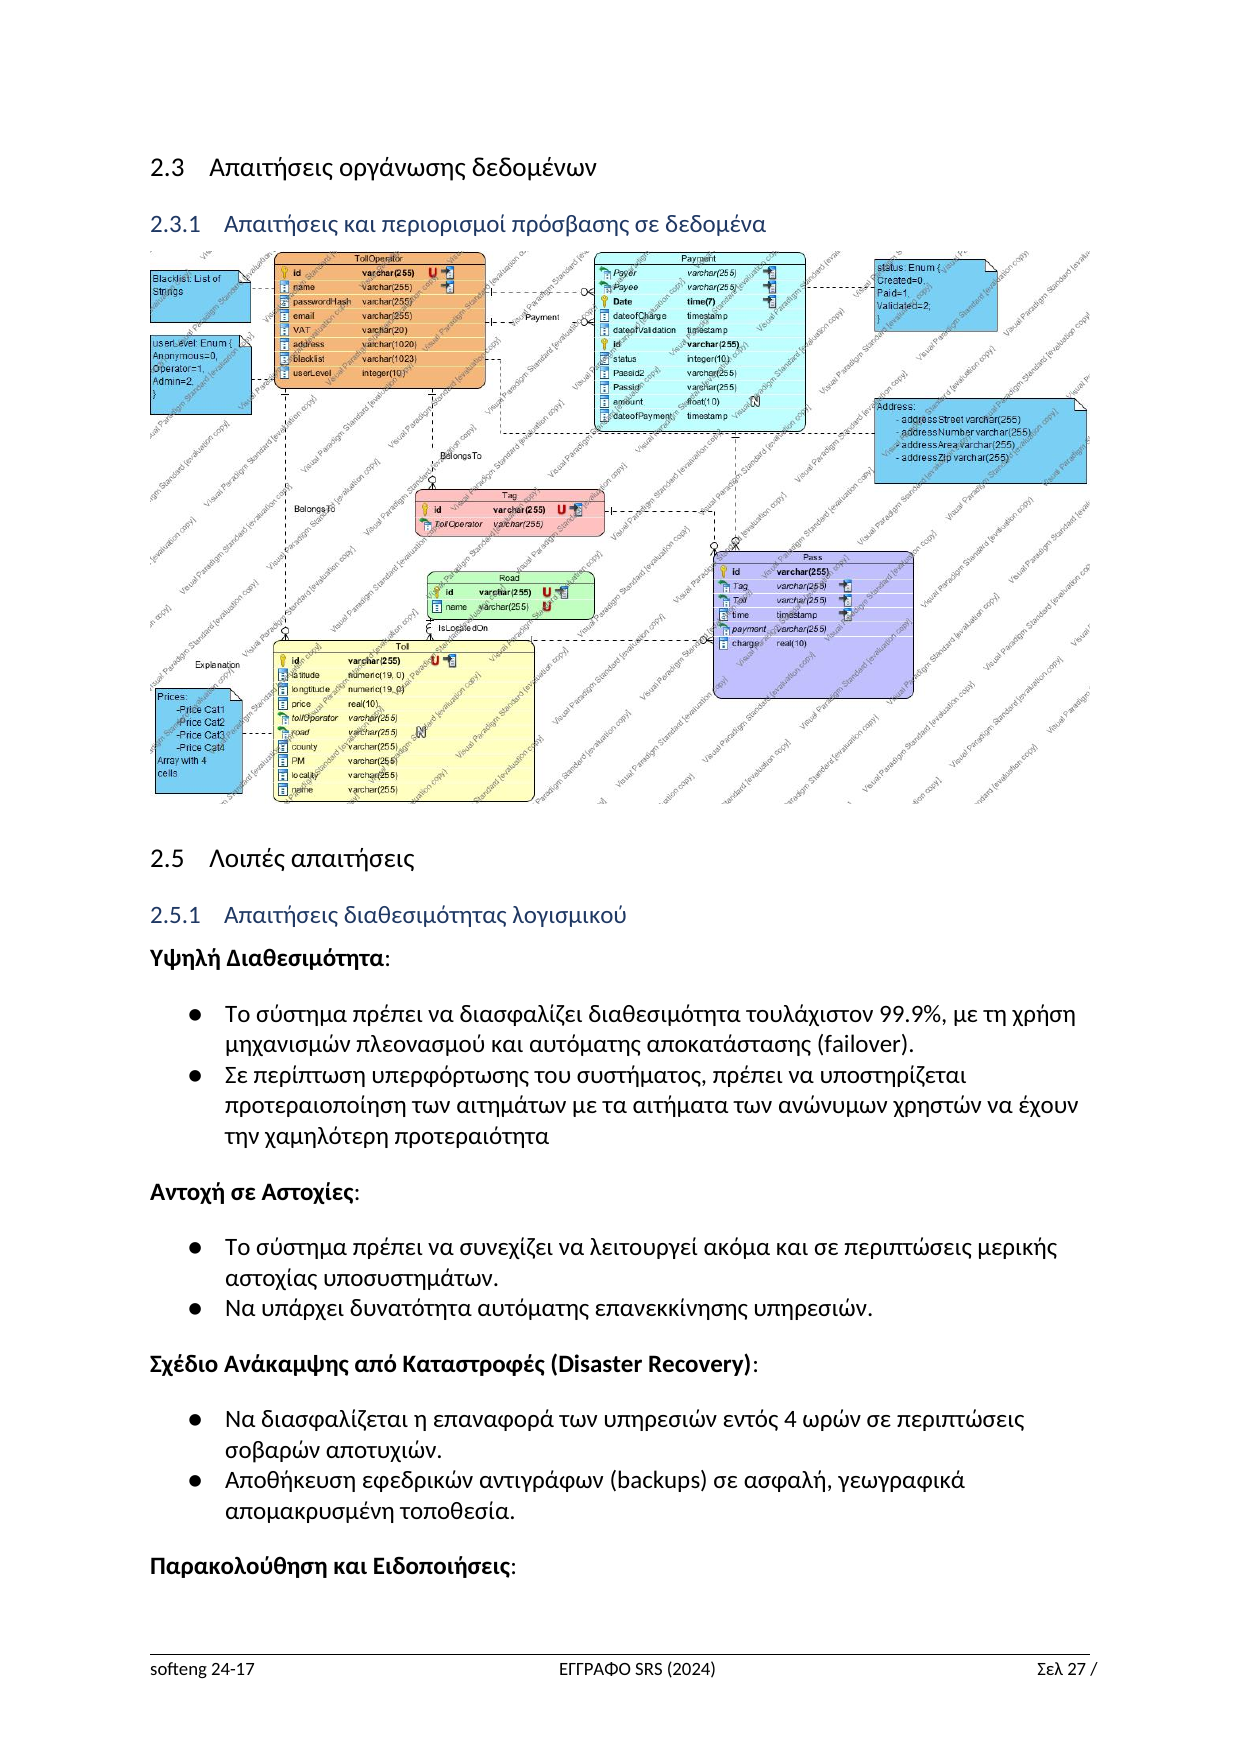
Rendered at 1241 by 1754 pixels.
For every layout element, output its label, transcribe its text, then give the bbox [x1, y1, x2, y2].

picture [150, 251, 1090, 804]
subtitle 2.3 Απαιτήσεις οργάνωσης δεδομένων [150, 150, 1090, 183]
text Παρακολούθηση και Ειδοποιήσεις: [150, 1550, 1090, 1581]
subtitle 2.3.1 Απαιτήσεις και περιορισμοί πρόσβασης σε δεδομένα [150, 208, 1090, 238]
list Το σύστημα πρέπει να συνεχίζει να λειτουργεί ακόμα και σε περιπτώσεις μερικής αστοχίας υποσυστημάτων. [187, 1231, 1090, 1292]
text Σχέδιο Ανάκαμψης από Καταστροφές (Disaster Recovery): [150, 1348, 1090, 1378]
subtitle 2.5 Λοιπές απαιτήσεις [150, 841, 1090, 874]
list Να διασφαλίζεται η επαναφορά των υπηρεσιών εντός 4 ωρών σε περιπτώσεις σοβαρών αποτυχιών. [187, 1403, 1090, 1464]
list Το σύστημα πρέπει να διασφαλίζει διαθεσιμότητα τουλάχιστον 99.9%, με τη χρήση μηχανισμών πλεονασμού και αυτόματης αποκατάστασης (failover). [187, 998, 1090, 1059]
list Να υπάρχει δυνατότητα αυτόματης επανεκκίνησης υπηρεσιών. [187, 1292, 1090, 1323]
text Αντοχή σε Αστοχίες: [150, 1176, 1090, 1206]
subtitle 2.5.1 Απαιτήσεις διαθεσιμότητας λογισμικού [150, 899, 1090, 930]
text Υψηλή Διαθεσιμότητα: [150, 942, 1090, 973]
list Σε περίπτωση υπερφόρτωσης του συστήματος, πρέπει να υποστηρίζεται προτεραιοποίηση των αιτημάτων με τα αιτήματα των ανώνυμων χρηστών να έχουν την χαμηλότερη προτεραιότητα [187, 1059, 1090, 1151]
list Αποθήκευση εφεδρικών αντιγράφων (backups) σε ασφαλή, γεωγραφικά απομακρυσμένη τοποθεσία. [187, 1464, 1090, 1525]
